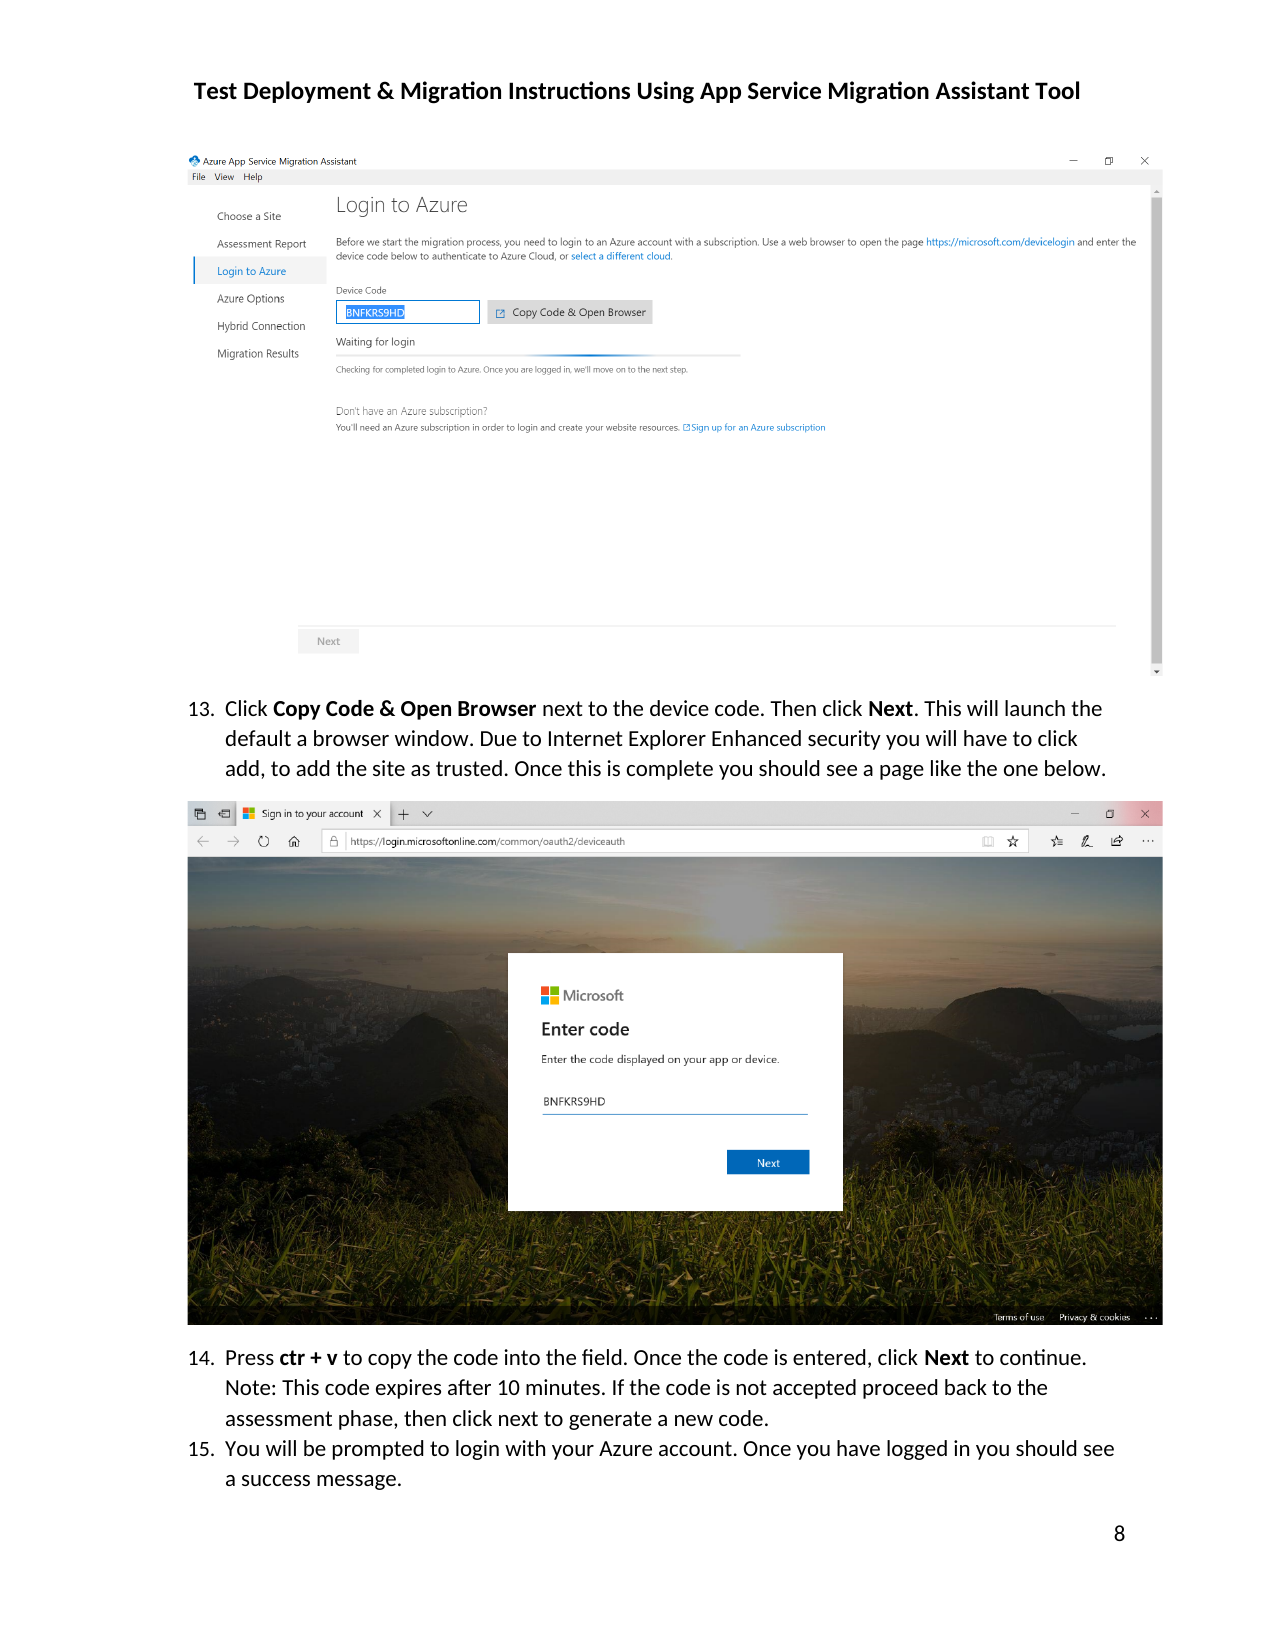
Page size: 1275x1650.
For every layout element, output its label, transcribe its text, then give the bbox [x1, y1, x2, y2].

list You will be prompted to login with your Azure account. Once you have logged in you should see a success message. [187, 1434, 1125, 1492]
picture [187, 152, 1163, 676]
list Press ctr + v to copy the code into the field. Once the code is entered, click Next to continue. Note: This code expires after 10 minutes. If the code is not accepted proceed back to the assessment phase, then click next to generate a new code. [187, 1343, 1125, 1432]
list Click Copy Code & Open Browser next to the device code. Then click Next. This will launch the default a browser window. Due to Internet Explorer Enhanced security you will have to click add, to add the site as trusted. Once this is complete you should see a page like the one below. [187, 694, 1125, 783]
picture [187, 801, 1163, 1325]
